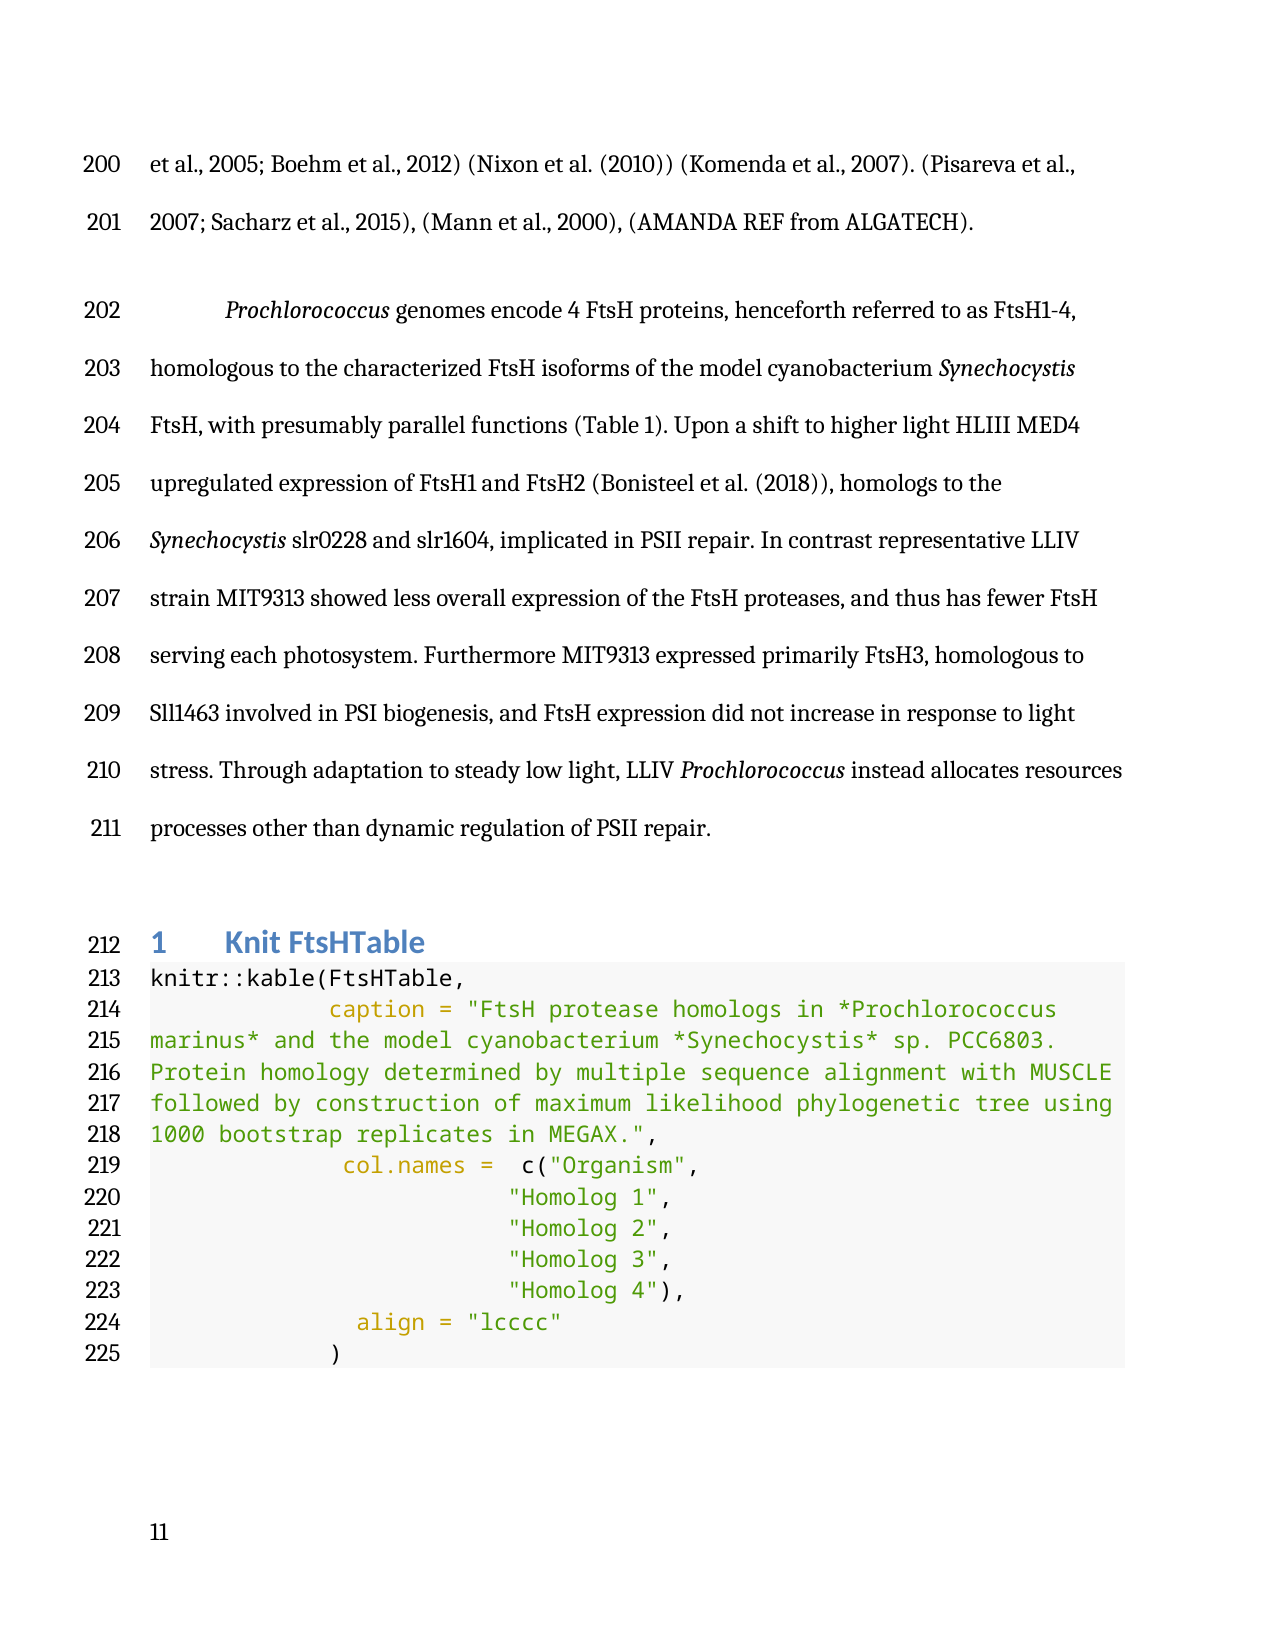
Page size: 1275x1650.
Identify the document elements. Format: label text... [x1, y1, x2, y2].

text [150, 150, 1125, 236]
text Prochlorococcus genomes encode 4 FtsH proteins, henceforth referred to as FtsH1-4, homologous to the characterized FtsH isoforms of the model cyanobacterium Synechocystis FtsH, with presumably parallel functions (Table 1). Upon a shift to higher light HLIII MED4 upregulated expression of FtsH1 and FtsH2 (Bonisteel et al. (2018)), homologs to the Synechocystis slr0228 and slr1604, implicated in PSII repair. In contrast representative LLIV strain MIT9313 showed less overall expression of the FtsH proteases, and thus has fewer FtsH serving each photosystem. Furthermore MIT9313 expressed primarily FtsH3, homologous to Sll1463 involved in PSI biogenesis, and FtsH expression did not increase in response to light stress. Through adaptation to steady low light, LLIV Prochlorococcus instead allocates resources processes other than dynamic regulation of PSII repair. [150, 296, 1125, 842]
subtitle 1 Knit FtsHTable [150, 921, 1125, 962]
text knitr::kable(FtsHTable, caption = "FtsH protease homologs in *Prochlorococcus marinus* and the model cyanobacterium *Synechocystis* sp. PCC6803. Protein homology determined by multiple sequence alignment with MUSCLE followed by construction of maximum likelihood phylogenetic tree using 1000 bootstrap replicates in MEGAX.", col.names = c("Organism", "Homolog 1", "Homolog 2", "Homolog 3", "Homolog 4"), align = "lcccc" ) [150, 962, 1125, 1368]
